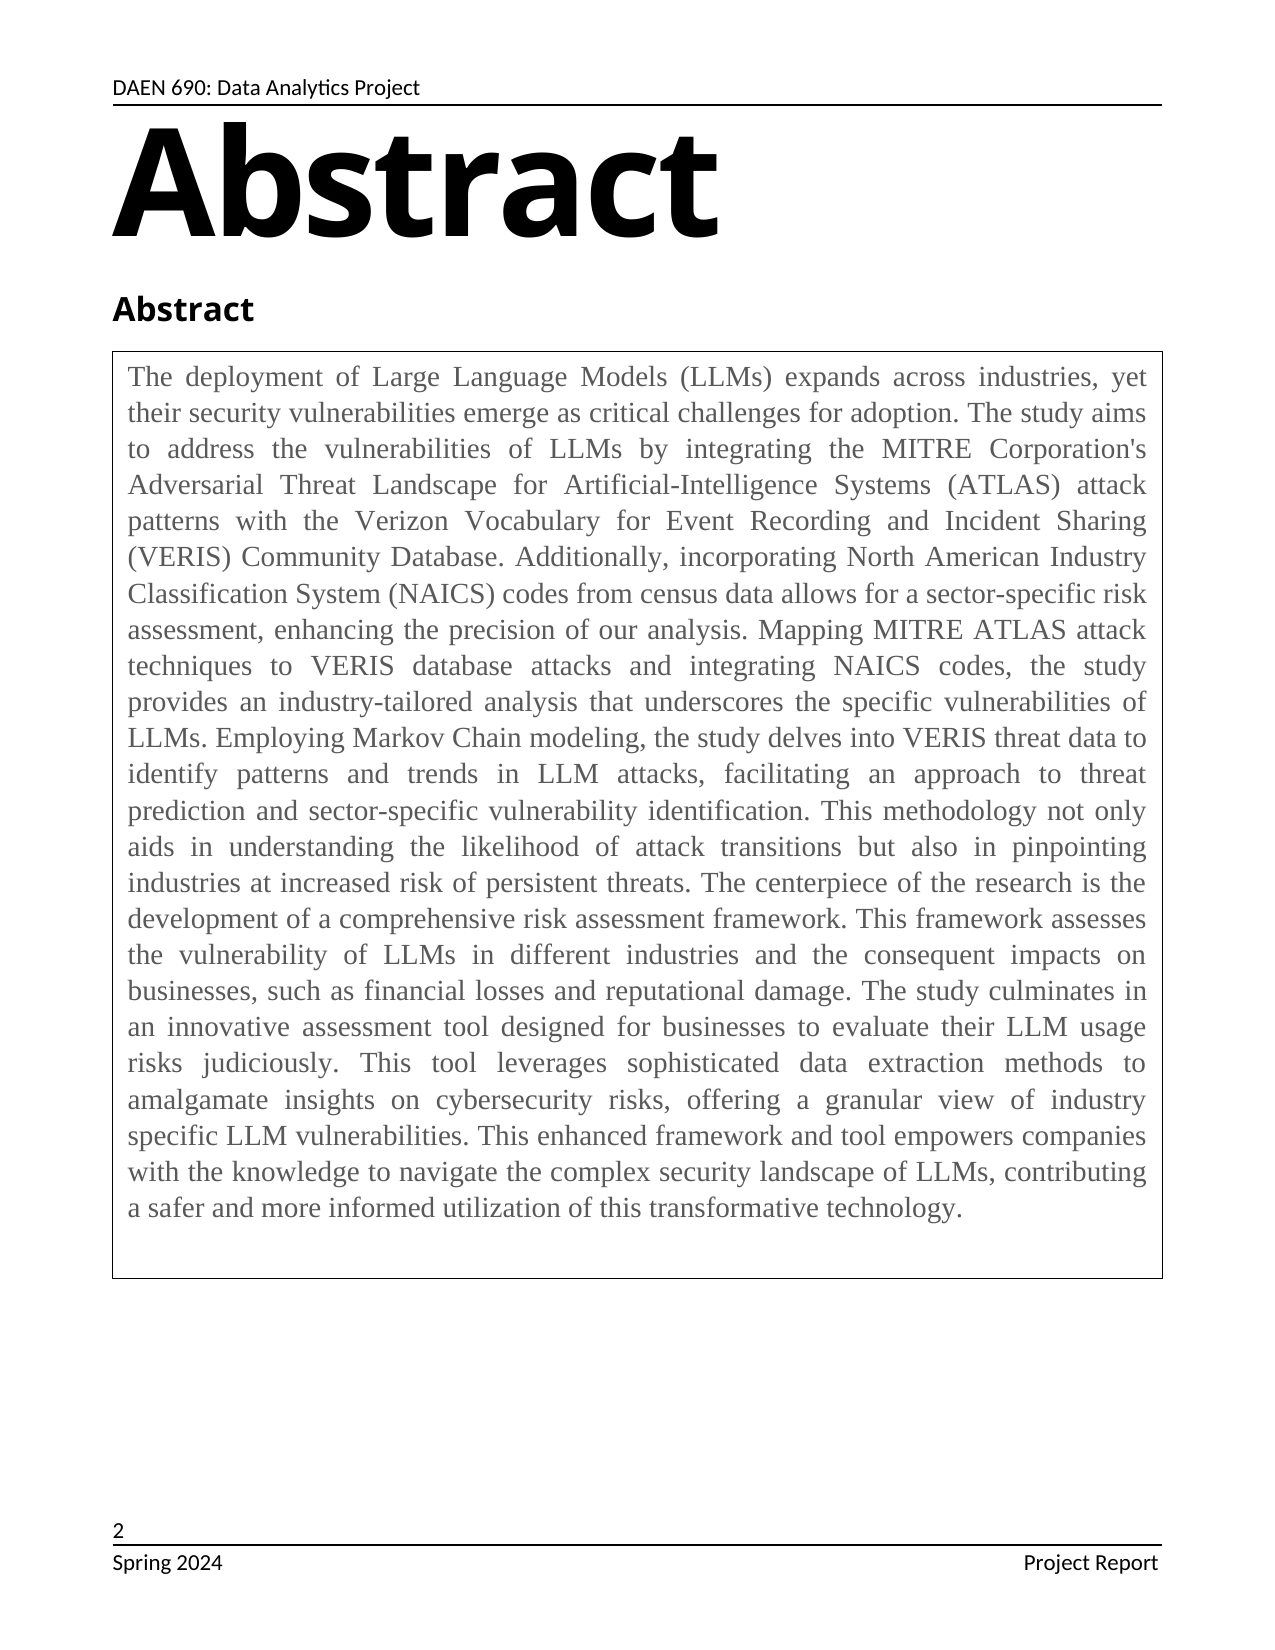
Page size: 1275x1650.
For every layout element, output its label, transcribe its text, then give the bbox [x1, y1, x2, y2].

subtitle Abstract [112, 286, 1162, 331]
title Abstract [112, 106, 1162, 269]
